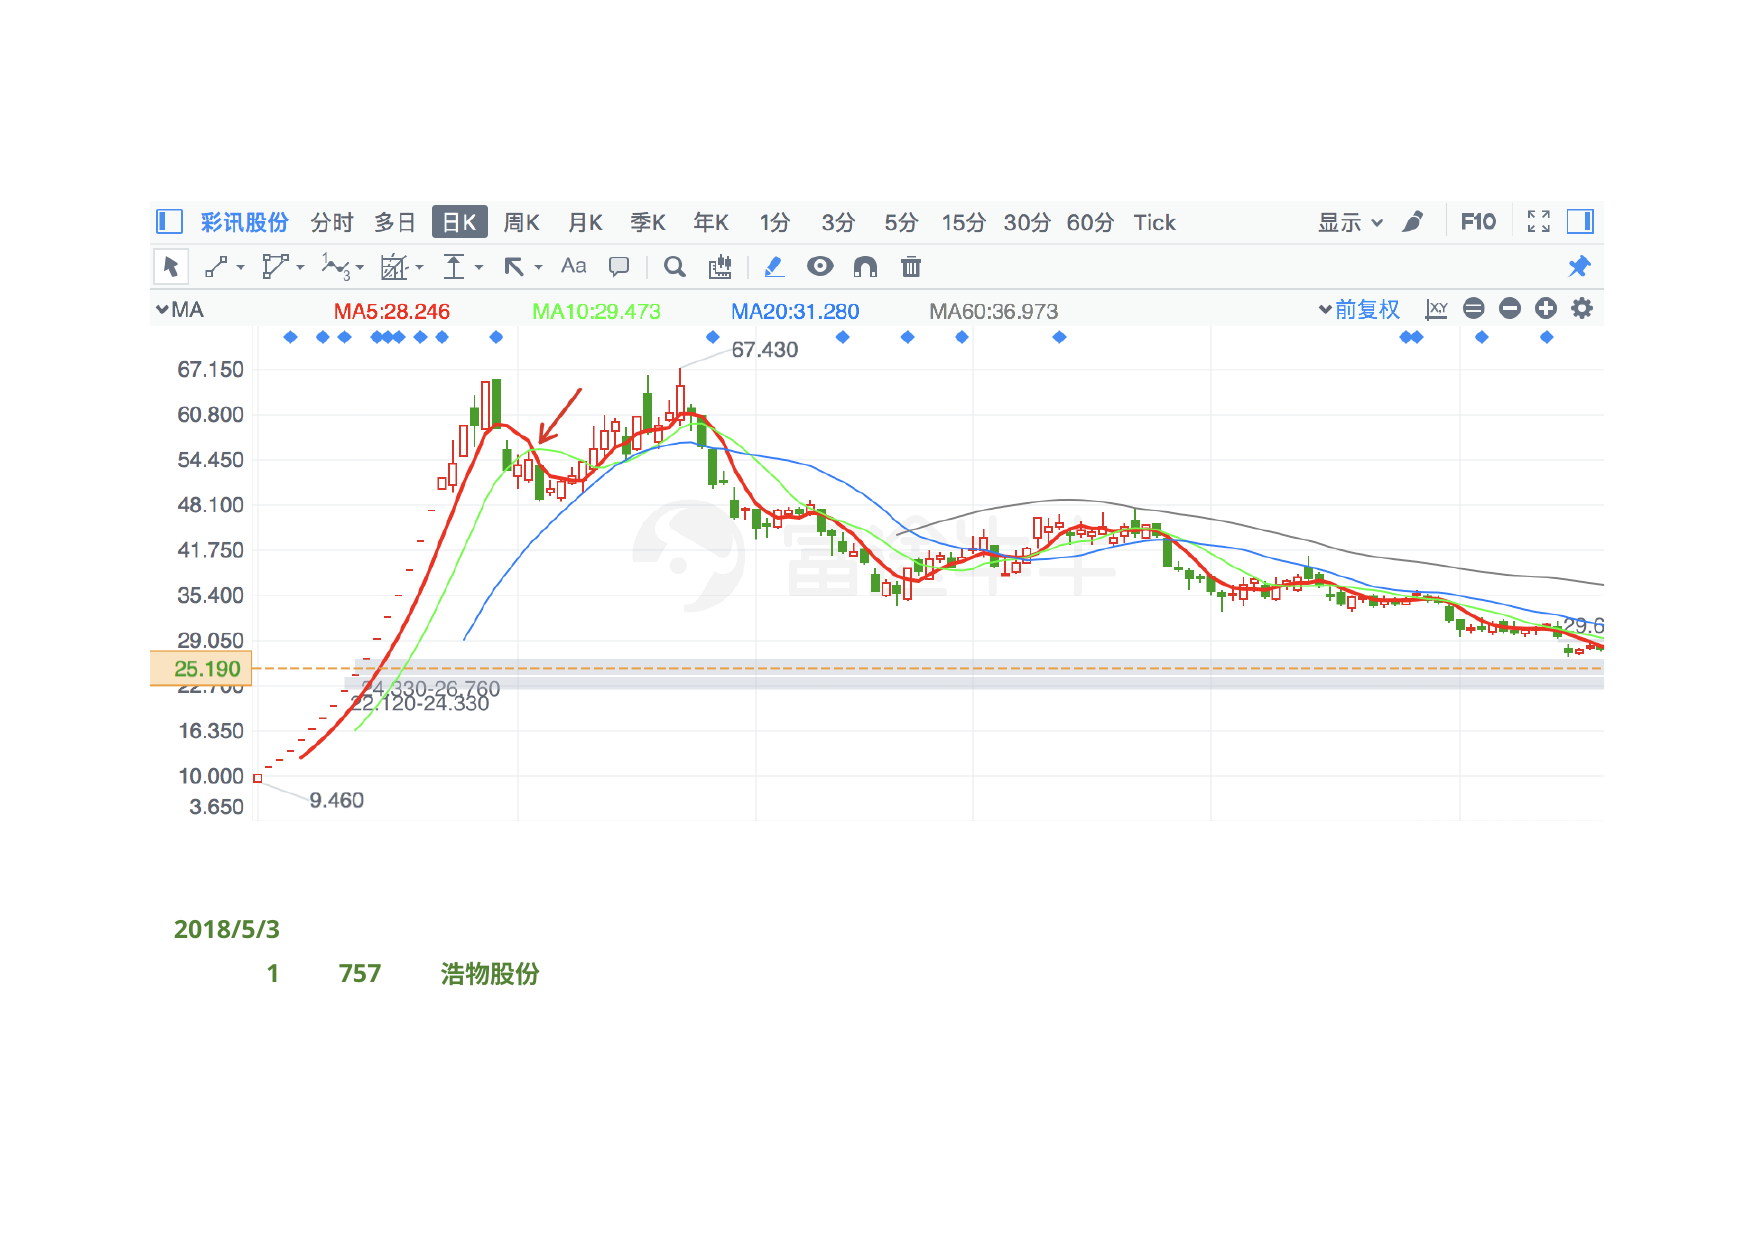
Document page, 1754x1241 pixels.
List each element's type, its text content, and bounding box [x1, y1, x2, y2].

table_header 757 [291, 906, 429, 994]
table_header 浩物股份 [429, 906, 564, 994]
picture [150, 201, 1605, 821]
table_header 2018/5/31 [150, 906, 291, 994]
